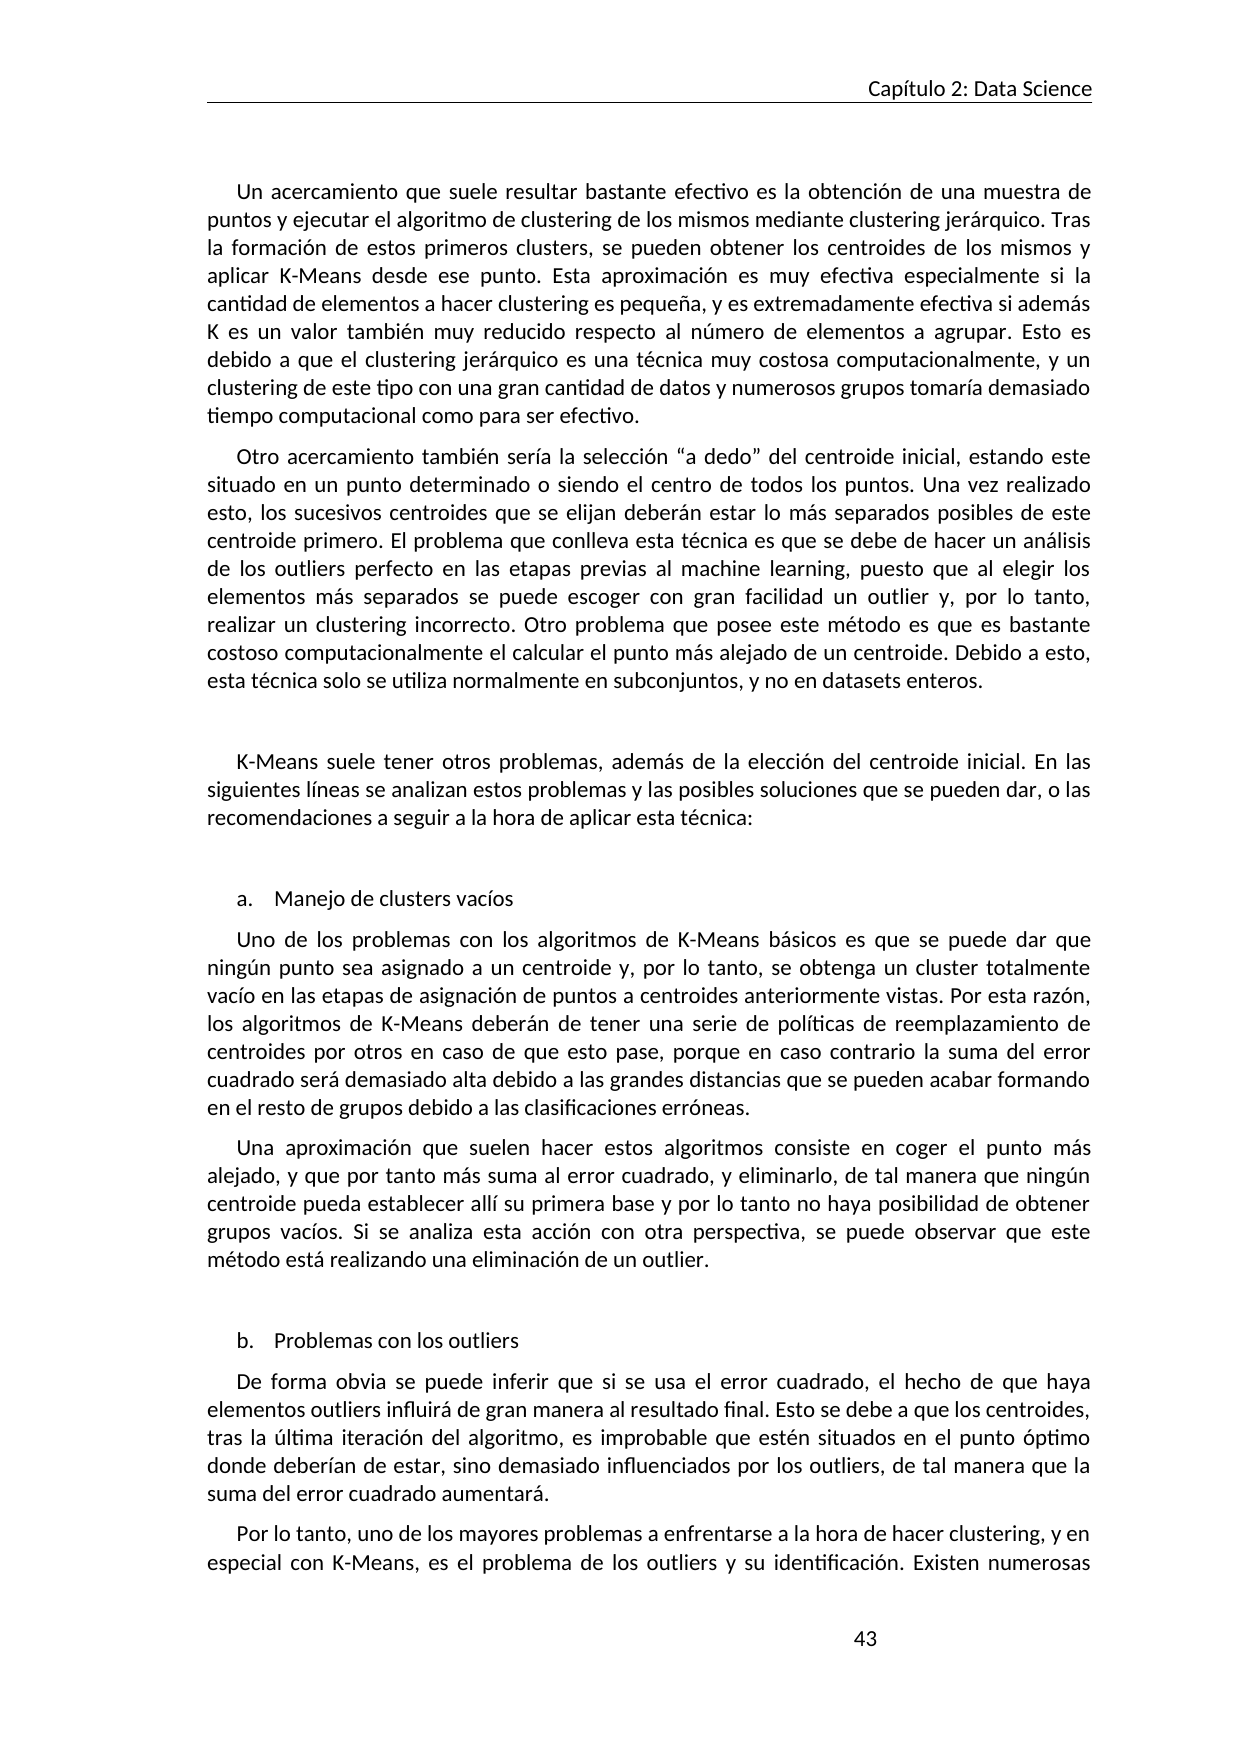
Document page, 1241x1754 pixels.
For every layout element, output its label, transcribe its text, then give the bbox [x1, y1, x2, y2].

list Manejo de clusters vacíos [236, 884, 1092, 912]
text K-Means suele tener otros problemas, además de la elección del centroide inicial. En las siguientes líneas se analizan estos problemas y las posibles soluciones que se pueden dar, o las recomendaciones a seguir a la hora de aplicar esta técnica: [207, 747, 1092, 831]
text Otro acercamiento también sería la selección “a dedo” del centroide inicial, estando este situado en un punto determinado o siendo el centro de todos los puntos. Una vez realizado esto, los sucesivos centroides que se elijan deberán estar lo más separados posibles de este centroide primero. El problema que conlleva esta técnica es que se debe de hacer un análisis de los outliers perfecto en las etapas previas al machine learning, puesto que al elegir los elementos más separados se puede escoger con gran facilidad un outlier y, por lo tanto, realizar un clustering incorrecto. Otro problema que posee este método es que es bastante costoso computacionalmente el calcular el punto más alejado de un centroide. Debido a esto, esta técnica solo se utiliza normalmente en subconjuntos, y no en datasets enteros. [207, 442, 1092, 694]
text Una aproximación que suelen hacer estos algoritmos consiste en coger el punto más alejado, y que por tanto más suma al error cuadrado, y eliminarlo, de tal manera que ningún centroide pueda establecer allí su primera base y por lo tanto no haya posibilidad de obtener grupos vacíos. Si se analiza esta acción con otra perspectiva, se puede observar que este método está realizando una eliminación de un outlier. [207, 1133, 1092, 1273]
text Un acercamiento que suele resultar bastante efectivo es la obtención de una muestra de puntos y ejecutar el algoritmo de clustering de los mismos mediante clustering jerárquico. Tras la formación de estos primeros clusters, se pueden obtener los centroides de los mismos y aplicar K-Means desde ese punto. Esta aproximación es muy efectiva especialmente si la cantidad de elementos a hacer clustering es pequeña, y es extremadamente efectiva si además K es un valor también muy reducido respecto al número de elementos a agrupar. Esto es debido a que el clustering jerárquico es una técnica muy costosa computacionalmente, y un clustering de este tipo con una gran cantidad de datos y numerosos grupos tomaría demasiado tiempo computacional como para ser efectivo. [207, 177, 1092, 429]
list Problemas con los outliers [236, 1326, 1092, 1354]
text De forma obvia se puede inferir que si se usa el error cuadrado, el hecho de que haya elementos outliers influirá de gran manera al resultado final. Esto se debe a que los centroides, tras la última iteración del algoritmo, es improbable que estén situados en el punto óptimo donde deberían de estar, sino demasiado influenciados por los outliers, de tal manera que la suma del error cuadrado aumentará. [207, 1367, 1092, 1507]
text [207, 1519, 1092, 1576]
text Uno de los problemas con los algoritmos de K-Means básicos es que se puede dar que ningún punto sea asignado a un centroide y, por lo tanto, se obtenga un cluster totalmente vacío en las etapas de asignación de puntos a centroides anteriormente vistas. Por esta razón, los algoritmos de K-Means deberán de tener una serie de políticas de reemplazamiento de centroides por otros en caso de que esto pase, porque en caso contrario la suma del error cuadrado será demasiado alta debido a las grandes distancias que se pueden acabar formando en el resto de grupos debido a las clasificaciones erróneas. [207, 925, 1092, 1121]
